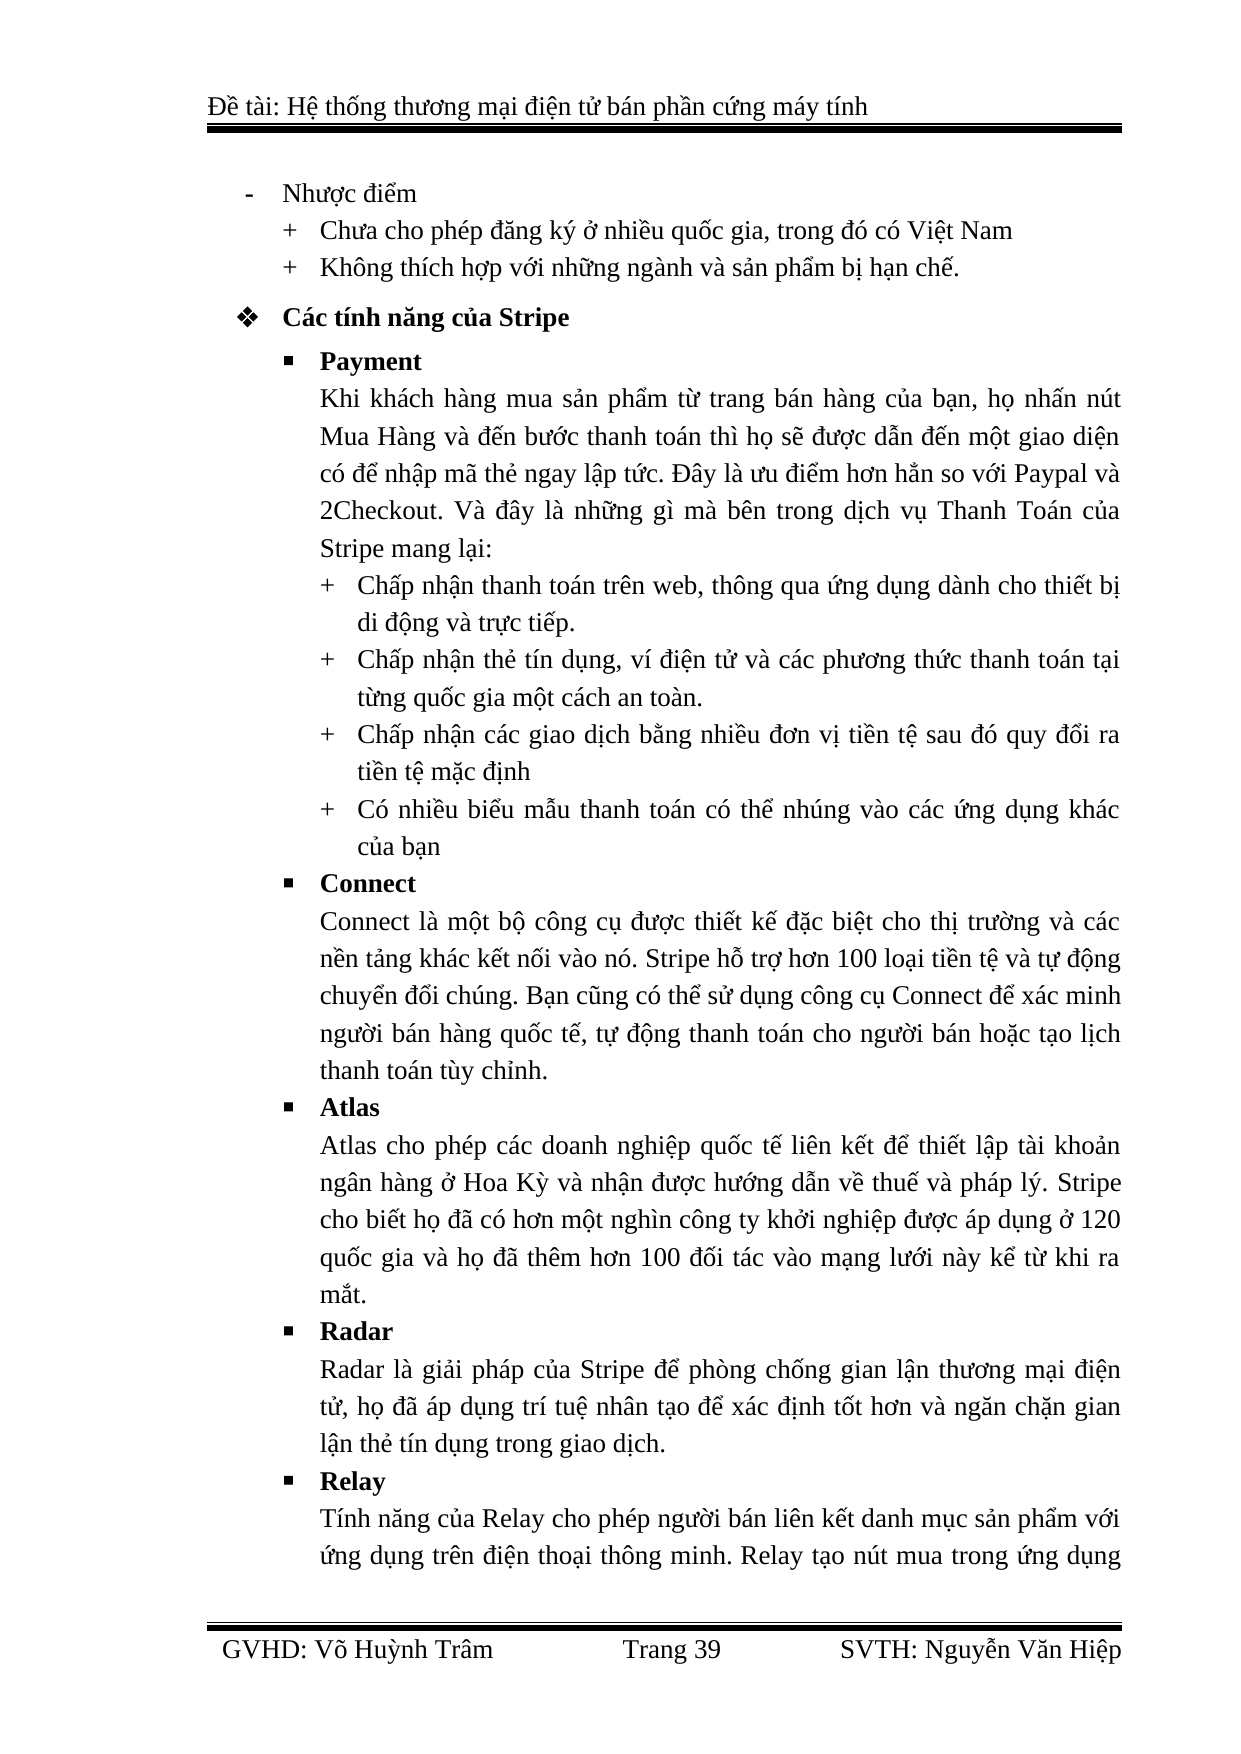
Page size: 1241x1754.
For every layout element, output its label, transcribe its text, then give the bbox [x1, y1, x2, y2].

list Relay [282, 1465, 1122, 1496]
list Connect [282, 867, 1122, 899]
list Atlas [282, 1091, 1122, 1123]
list Khi khách hàng mua sản phẩm từ trang bán hàng của bạn, họ nhấn nút Mua Hàng và đến bước thanh toán thì họ sẽ được dẫn đến một giao diện có để nhập mã thẻ ngay lập tức. Đây là ưu điểm hơn hẳn so với Paypal và 2Checkout. Và đây là những gì mà bên trong dịch vụ Thanh Toán của Stripe mang lại: [319, 383, 1122, 563]
list Chấp nhận thẻ tín dụng, ví điện tử và các phương thức thanh toán tại từng quốc gia một cách an toàn. [319, 644, 1122, 712]
list Chấp nhận thanh toán trên web, thông qua ứng dụng dành cho thiết bị di động và trực tiếp. [319, 569, 1122, 637]
list Atlas cho phép các doanh nghiệp quốc tế liên kết để thiết lập tài khoản ngân hàng ở Hoa Kỳ và nhận được hướng dẫn về thuế và pháp lý. Stripe cho biết họ đã có hơn một nghìn công ty khởi nghiệp được áp dụng ở 120 quốc gia và họ đã thêm hơn 100 đối tác vào mạng lưới này kể từ khi ra mắt. [319, 1129, 1122, 1309]
list Connect là một bộ công cụ được thiết kế đặc biệt cho thị trường và các nền tảng khác kết nối vào nó. Stripe hỗ trợ hơn 100 loại tiền tệ và tự động chuyển đổi chúng. Bạn cũng có thể sử dụng công cụ Connect để xác minh người bán hàng quốc tế, tự động thanh toán cho người bán hoặc tạo lịch thanh toán tùy chỉnh. [319, 905, 1122, 1085]
list Chưa cho phép đăng ký ở nhiều quốc gia, trong đó có Việt Nam [282, 214, 1122, 245]
list Payment [282, 345, 1122, 376]
list Nhược điểm [244, 177, 1122, 208]
list Các tính năng của Stripe [235, 301, 1122, 333]
list Radar [282, 1315, 1122, 1347]
list Không thích hợp với những ngành và sản phẩm bị hạn chế. [282, 252, 1122, 283]
list Radar là giải pháp của Stripe để phòng chống gian lận thương mại điện tử, họ đã áp dụng trí tuệ nhân tạo để xác định tốt hơn và ngăn chặn gian lận thẻ tín dụng trong giao dịch. [319, 1353, 1122, 1458]
list Chấp nhận các giao dịch bằng nhiều đơn vị tiền tệ sau đó quy đổi ra tiền tệ mặc định [319, 718, 1122, 787]
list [319, 1502, 1122, 1571]
list Có nhiều biểu mẫu thanh toán có thể nhúng vào các ứng dụng khác của bạn [319, 793, 1122, 861]
